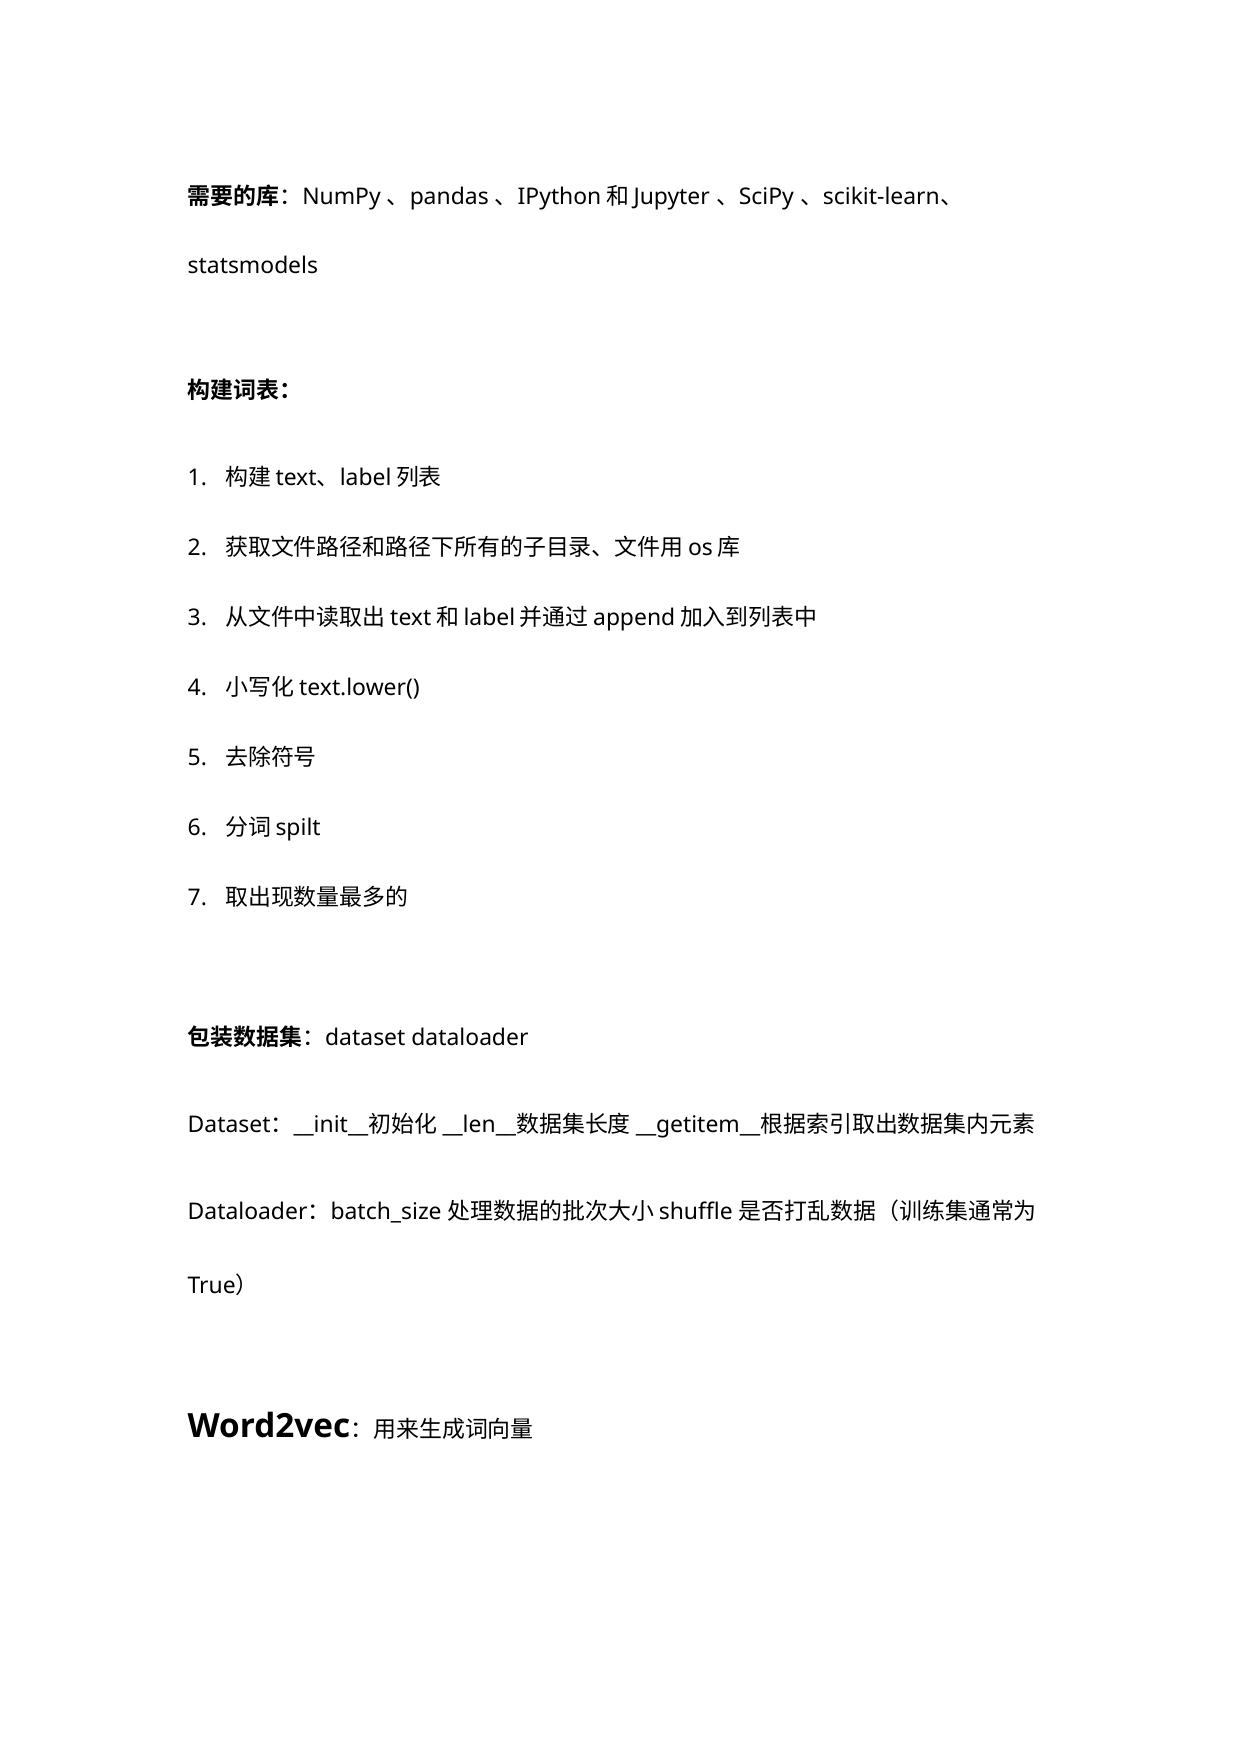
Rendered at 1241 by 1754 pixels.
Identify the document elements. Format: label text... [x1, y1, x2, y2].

text 构建词表： [187, 356, 1053, 421]
list 从文件中读取出text和label并通过append加入到列表中 [187, 583, 1053, 648]
list 分词spilt [187, 793, 1053, 858]
list 小写化 text.lower() [187, 653, 1053, 718]
list 取出现数量最多的 [187, 863, 1053, 928]
text Dataloader：batch_size 处理数据的批次大小 shuffle 是否打乱数据（训练集通常为True） [187, 1177, 1053, 1316]
text Word2vec：用来生成词向量 [187, 1392, 1053, 1457]
text Dataset：__init__初始化 __len__数据集长度 __getitem__根据索引取出数据集内元素 [187, 1090, 1053, 1155]
text statsmodels [187, 249, 1053, 281]
text 需要的库：NumPy 、pandas 、IPython和Jupyter 、SciPy 、scikit-learn、 [187, 162, 1053, 227]
text 包装数据集：dataset dataloader [187, 1003, 1053, 1068]
list 构建text、label列表 [187, 443, 1053, 508]
list 去除符号 [187, 723, 1053, 788]
list 获取文件路径和路径下所有的子目录、文件用os库 [187, 513, 1053, 578]
